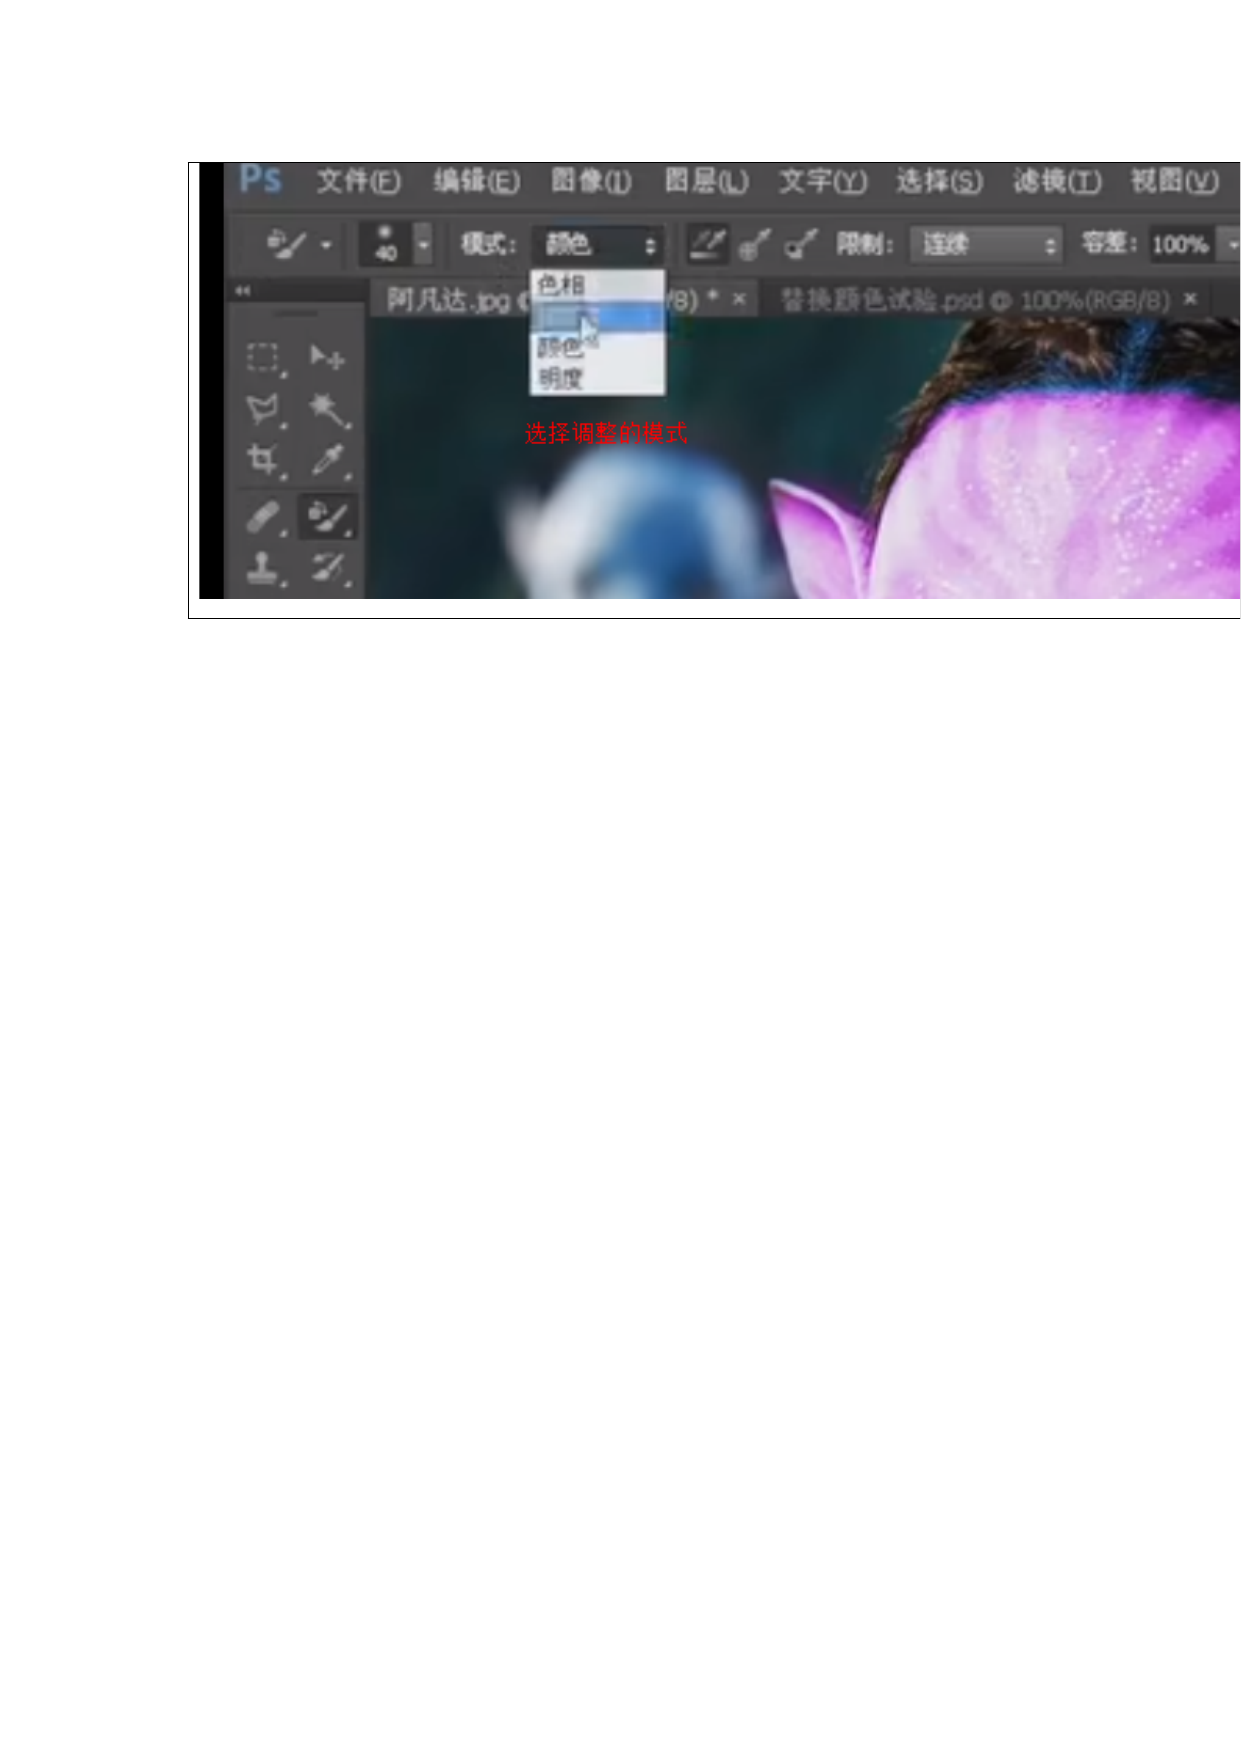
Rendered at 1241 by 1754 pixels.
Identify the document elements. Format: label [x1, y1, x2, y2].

table_cell [189, 163, 1240, 618]
picture [199, 163, 1241, 599]
